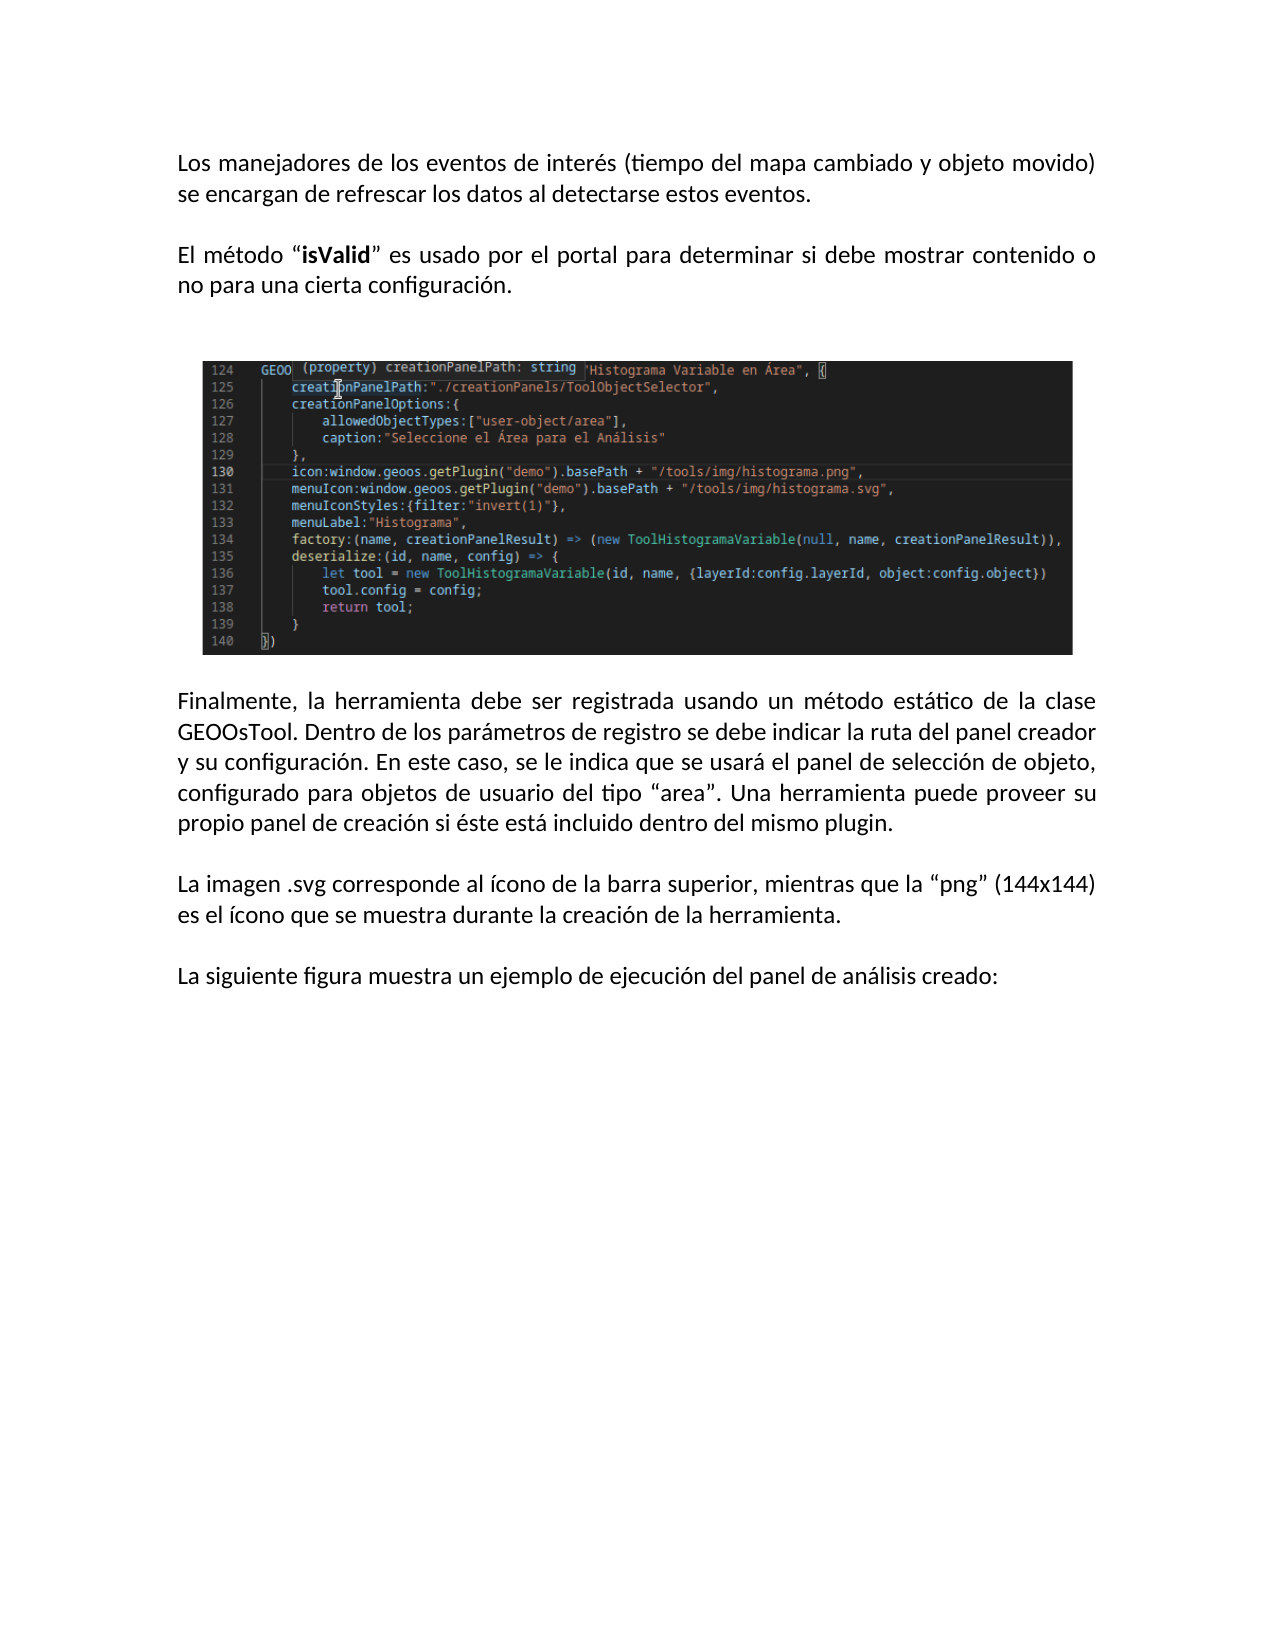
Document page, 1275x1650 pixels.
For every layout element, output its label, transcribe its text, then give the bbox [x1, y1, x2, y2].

text Los manejadores de los eventos de interés (tiempo del mapa cambiado y objeto movido) se encargan de refrescar los datos al detectarse estos eventos. [177, 148, 1098, 209]
text El método “isValid” es usado por el portal para determinar si debe mostrar contenido o no para una cierta configuración. [177, 239, 1098, 300]
text La imagen .svg corresponde al ícono de la barra superior, mientras que la “png” (144x144) es el ícono que se muestra durante la creación de la herramienta. [177, 869, 1098, 930]
text Finalmente, la herramienta debe ser registrada usando un método estático de la clase GEOOsTool. Dentro de los parámetros de registro se debe indicar la ruta del panel creador y su configuración. En este caso, se le indica que se usará el panel de selección de objeto, configurado para objetos de usuario del tipo “area”. Una herramienta puede proveer su propio panel de creación si éste está incluido dentro del mismo plugin. [177, 686, 1098, 838]
text La siguiente figura muestra un ejemplo de ejecución del panel de análisis creado: [177, 960, 1098, 991]
